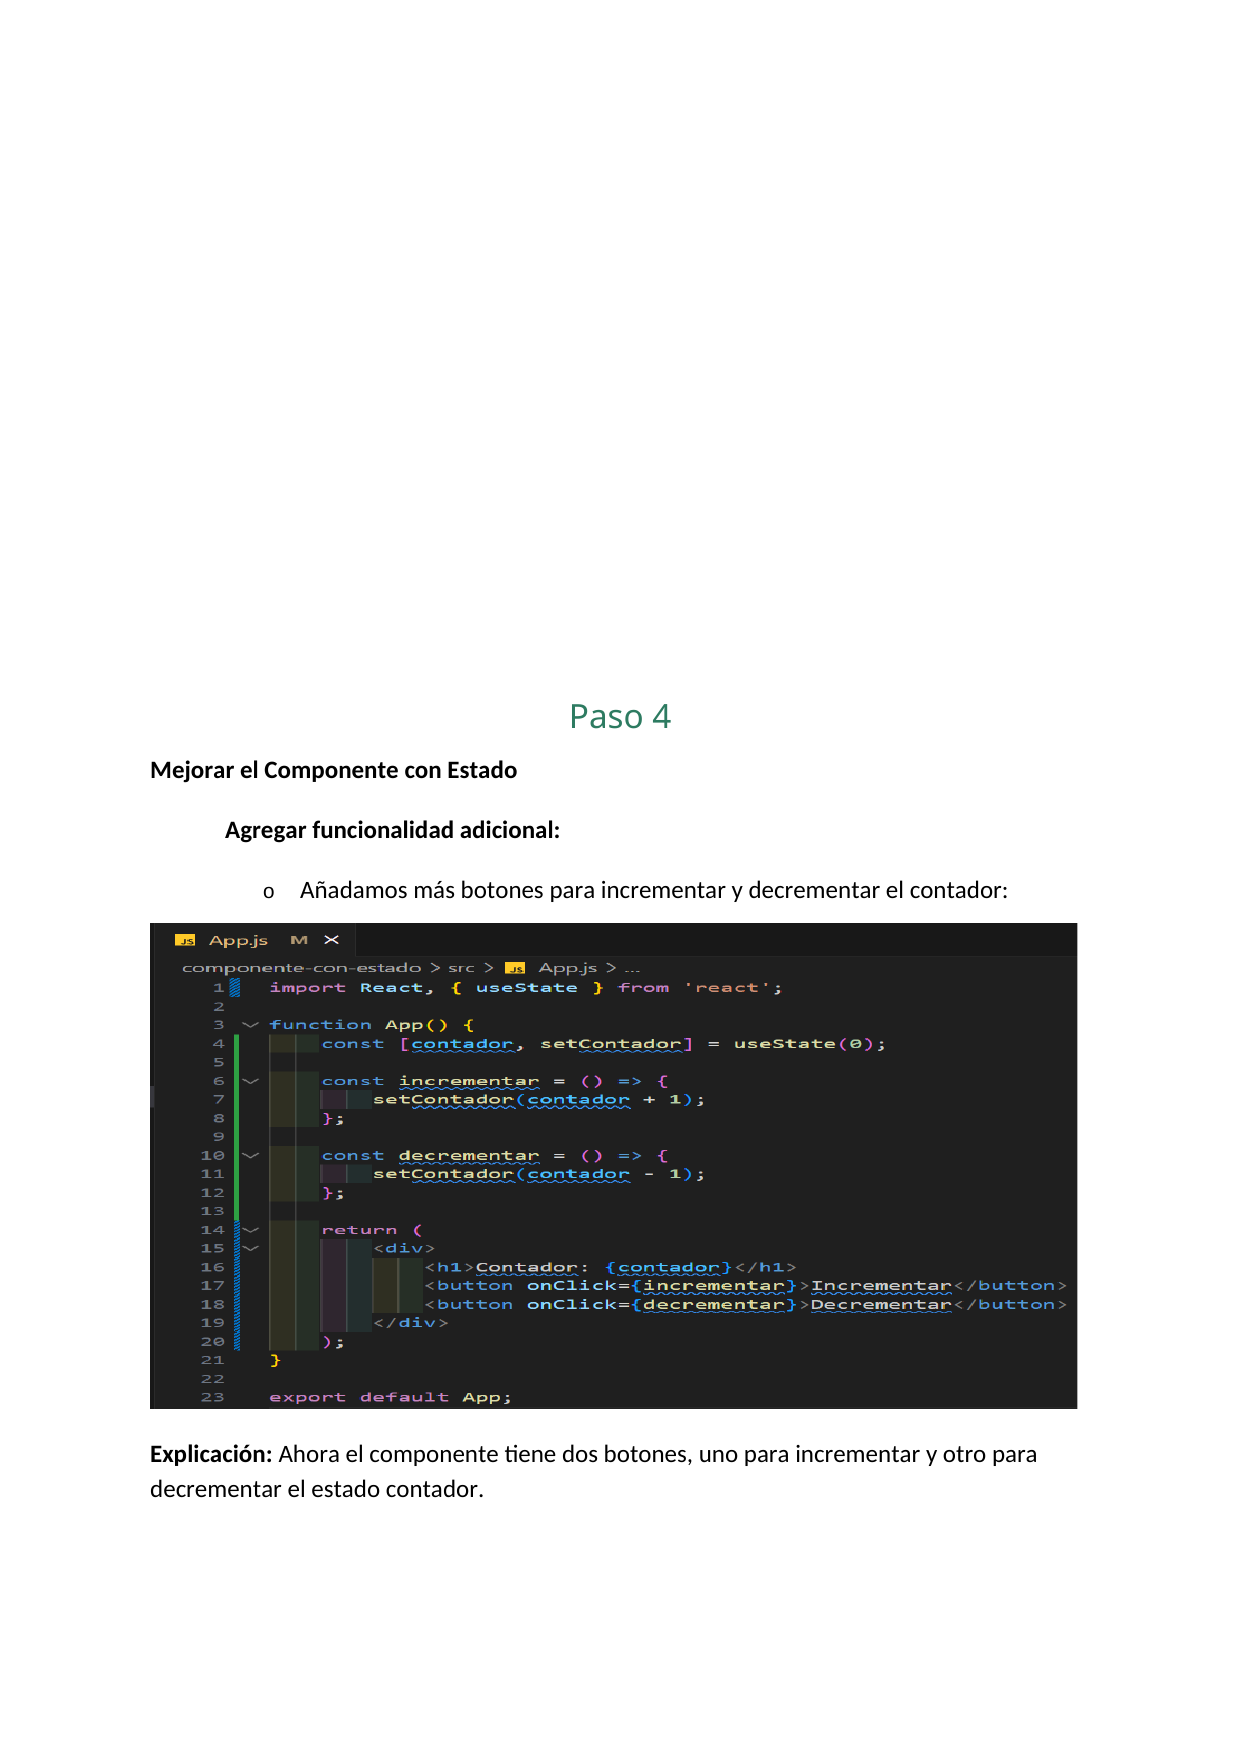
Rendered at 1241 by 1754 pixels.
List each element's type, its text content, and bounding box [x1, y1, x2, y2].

picture [150, 923, 1078, 1409]
text Explicación: Ahora el componente tiene dos botones, uno para incrementar y otro para decrementar el estado contador. [150, 1438, 1090, 1504]
list Añadamos más botones para incrementar y decrementar el contador: [262, 874, 1090, 905]
subtitle Paso 4 [150, 693, 1090, 738]
text Agregar funcionalidad adicional: [225, 814, 1090, 844]
text Mejorar el Componente con Estado [150, 754, 1090, 784]
